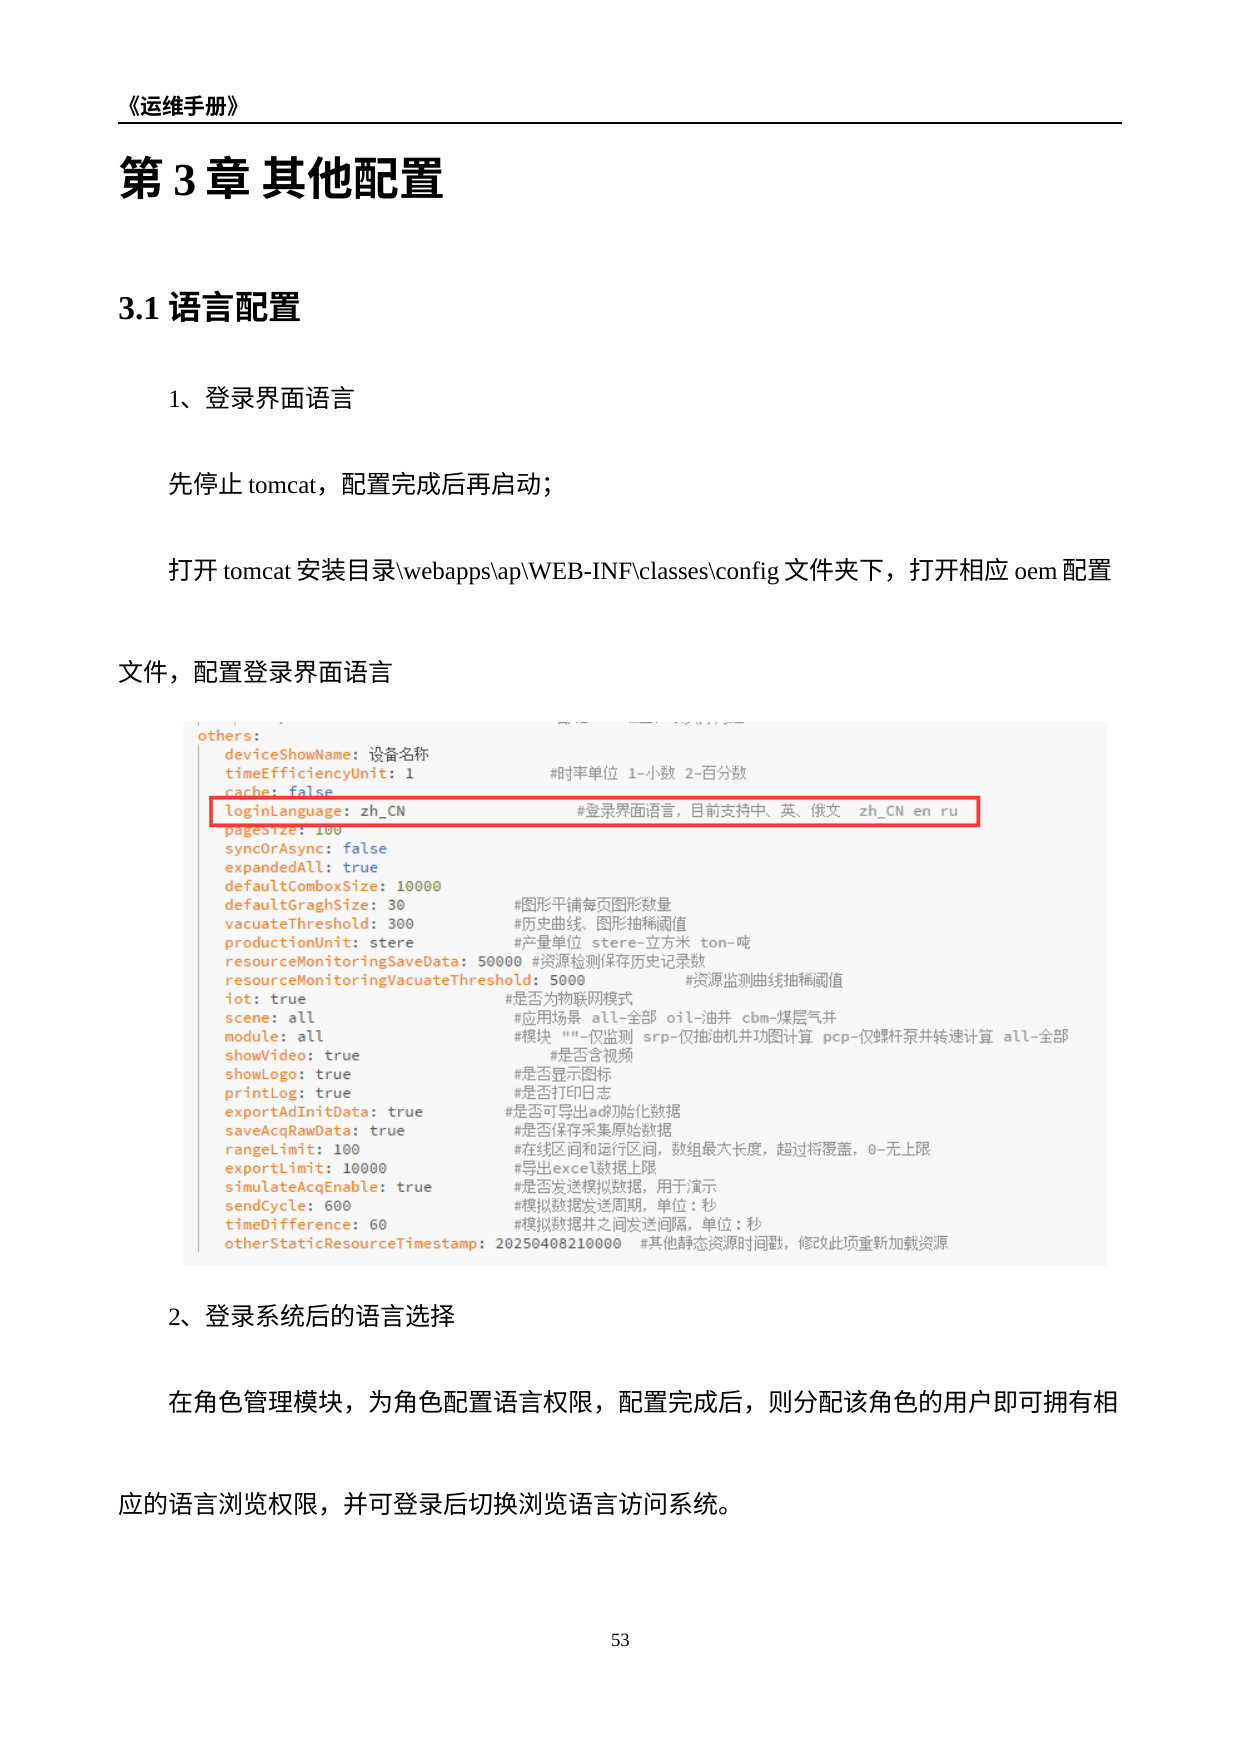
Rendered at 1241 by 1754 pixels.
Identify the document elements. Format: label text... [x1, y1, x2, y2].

text 在角色管理模块，为角色配置语言权限，配置完成后，则分配该角色的用户即可拥有相应的语言浏览权限，并可登录后切换浏览语言访问系统。 [118, 1366, 1122, 1536]
text 1、登录界面语言 [118, 363, 1122, 431]
subtitle 3.1 语言配置 [118, 271, 1122, 339]
text 2、登录系统后的语言选择 [118, 1280, 1122, 1348]
text 先停止tomcat，配置完成后再启动； [118, 449, 1122, 517]
subtitle 第3章 其他配置 [118, 142, 1122, 210]
text 打开tomcat安装目录\webapps\ap\WEB-INF\classes\config文件夹下，打开相应oem配置文件，配置登录界面语言 [118, 535, 1122, 704]
picture [183, 722, 1108, 1266]
